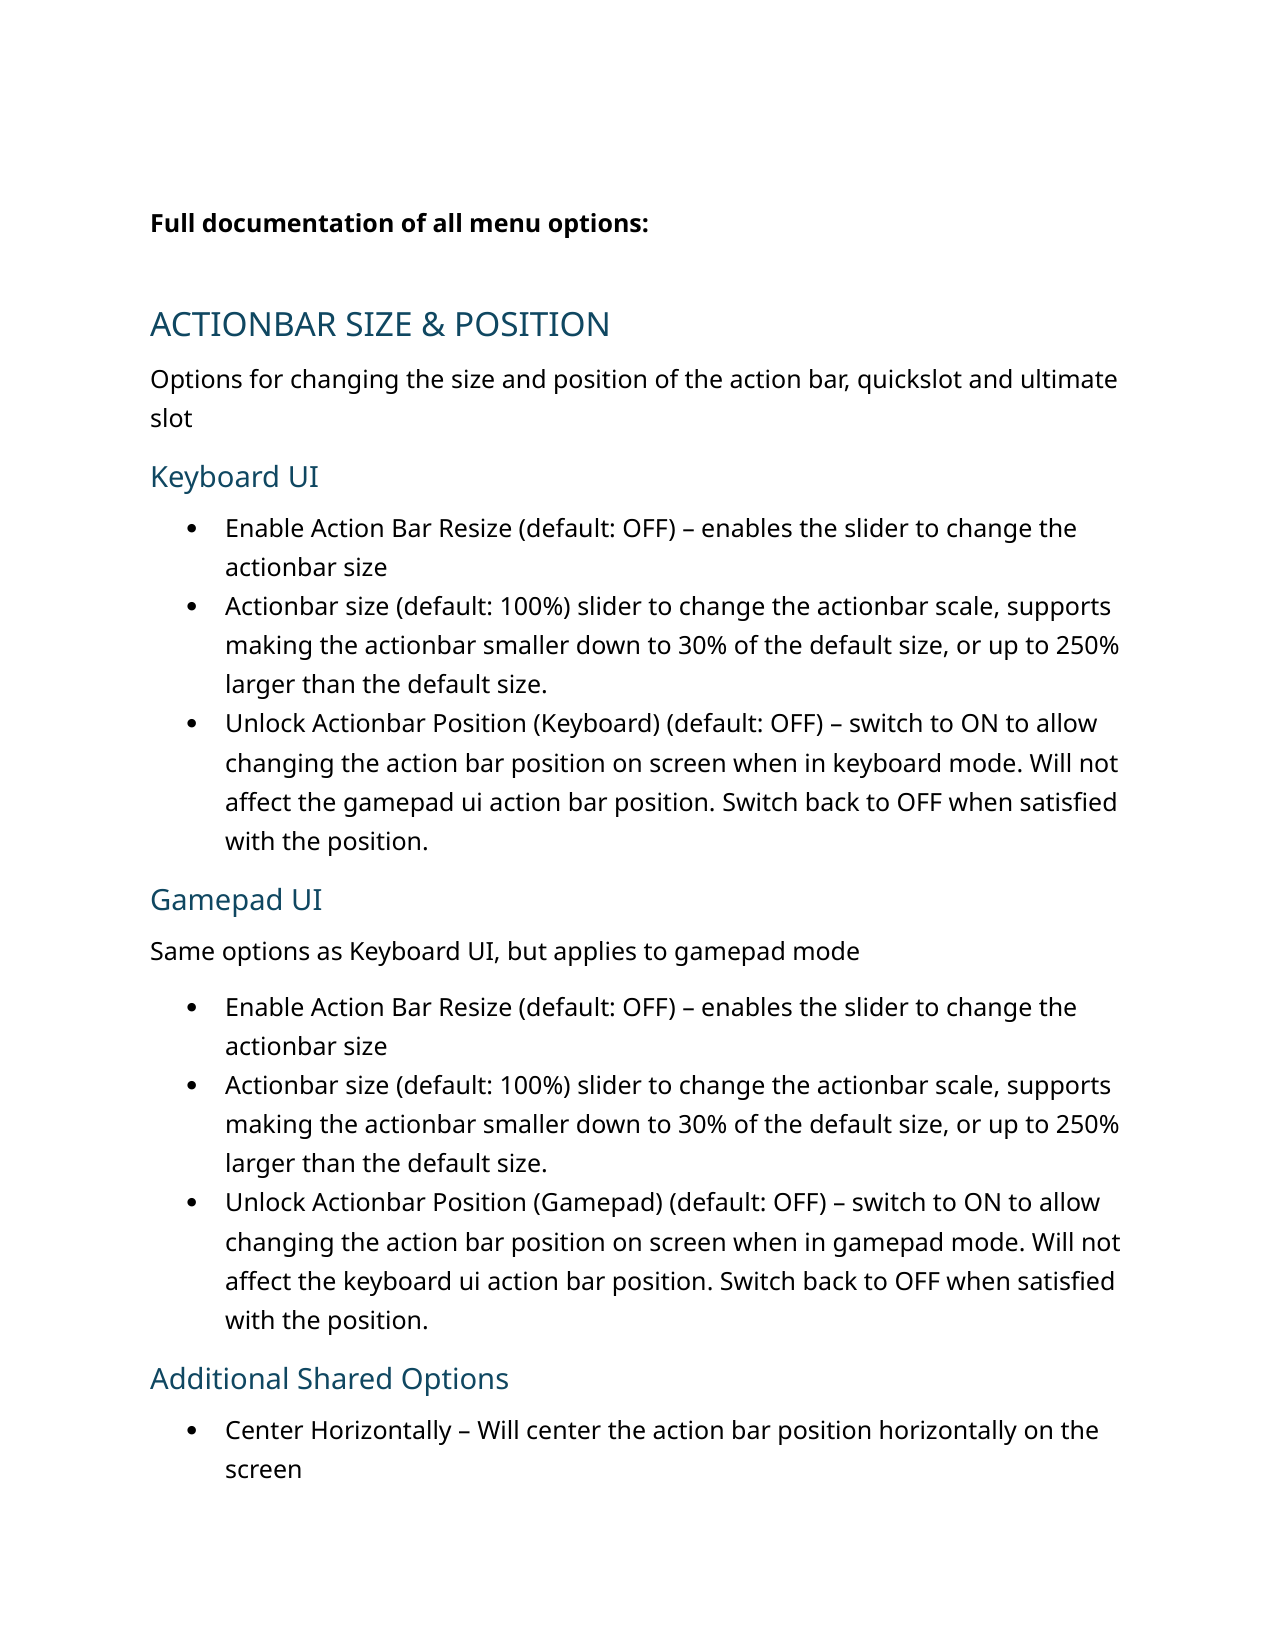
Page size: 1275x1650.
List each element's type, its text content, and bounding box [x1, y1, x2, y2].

list Enable Action Bar Resize (default: OFF) – enables the slider to change the actionbar size [187, 510, 1125, 583]
text Same options as Keyboard UI, but applies to gamepad mode [150, 933, 1125, 967]
text Full documentation of all menu options: [150, 206, 1125, 279]
list Actionbar size (default: 100%) slider to change the actionbar scale, supports making the actionbar smaller down to 30% of the default size, or up to 250% larger than the default size. [187, 1068, 1125, 1180]
list Unlock Actionbar Position (Gamepad) (default: OFF) – switch to ON to allow changing the action bar position on screen when in gamepad mode. Will not affect the keyboard ui action bar position. Switch back to OFF when satisfied with the position. [187, 1185, 1125, 1337]
list Enable Action Bar Resize (default: OFF) – enables the slider to change the actionbar size [187, 989, 1125, 1062]
subtitle Additional Shared Options [150, 1358, 1125, 1398]
subtitle ACTIONBAR SIZE & POSITION [150, 301, 1125, 346]
subtitle Gamepad UI [150, 879, 1125, 919]
list Center Horizontally – Will center the action bar position horizontally on the screen [187, 1412, 1125, 1486]
text Options for changing the size and position of the action bar, quickslot and ultimate slot [150, 361, 1125, 434]
list Unlock Actionbar Position (Keyboard) (default: OFF) – switch to ON to allow changing the action bar position on screen when in keyboard mode. Will not affect the gamepad ui action bar position. Switch back to OFF when satisfied with the position. [187, 706, 1125, 858]
list Actionbar size (default: 100%) slider to change the actionbar scale, supports making the actionbar smaller down to 30% of the default size, or up to 250% larger than the default size. [187, 589, 1125, 701]
subtitle Keyboard UI [150, 456, 1125, 496]
